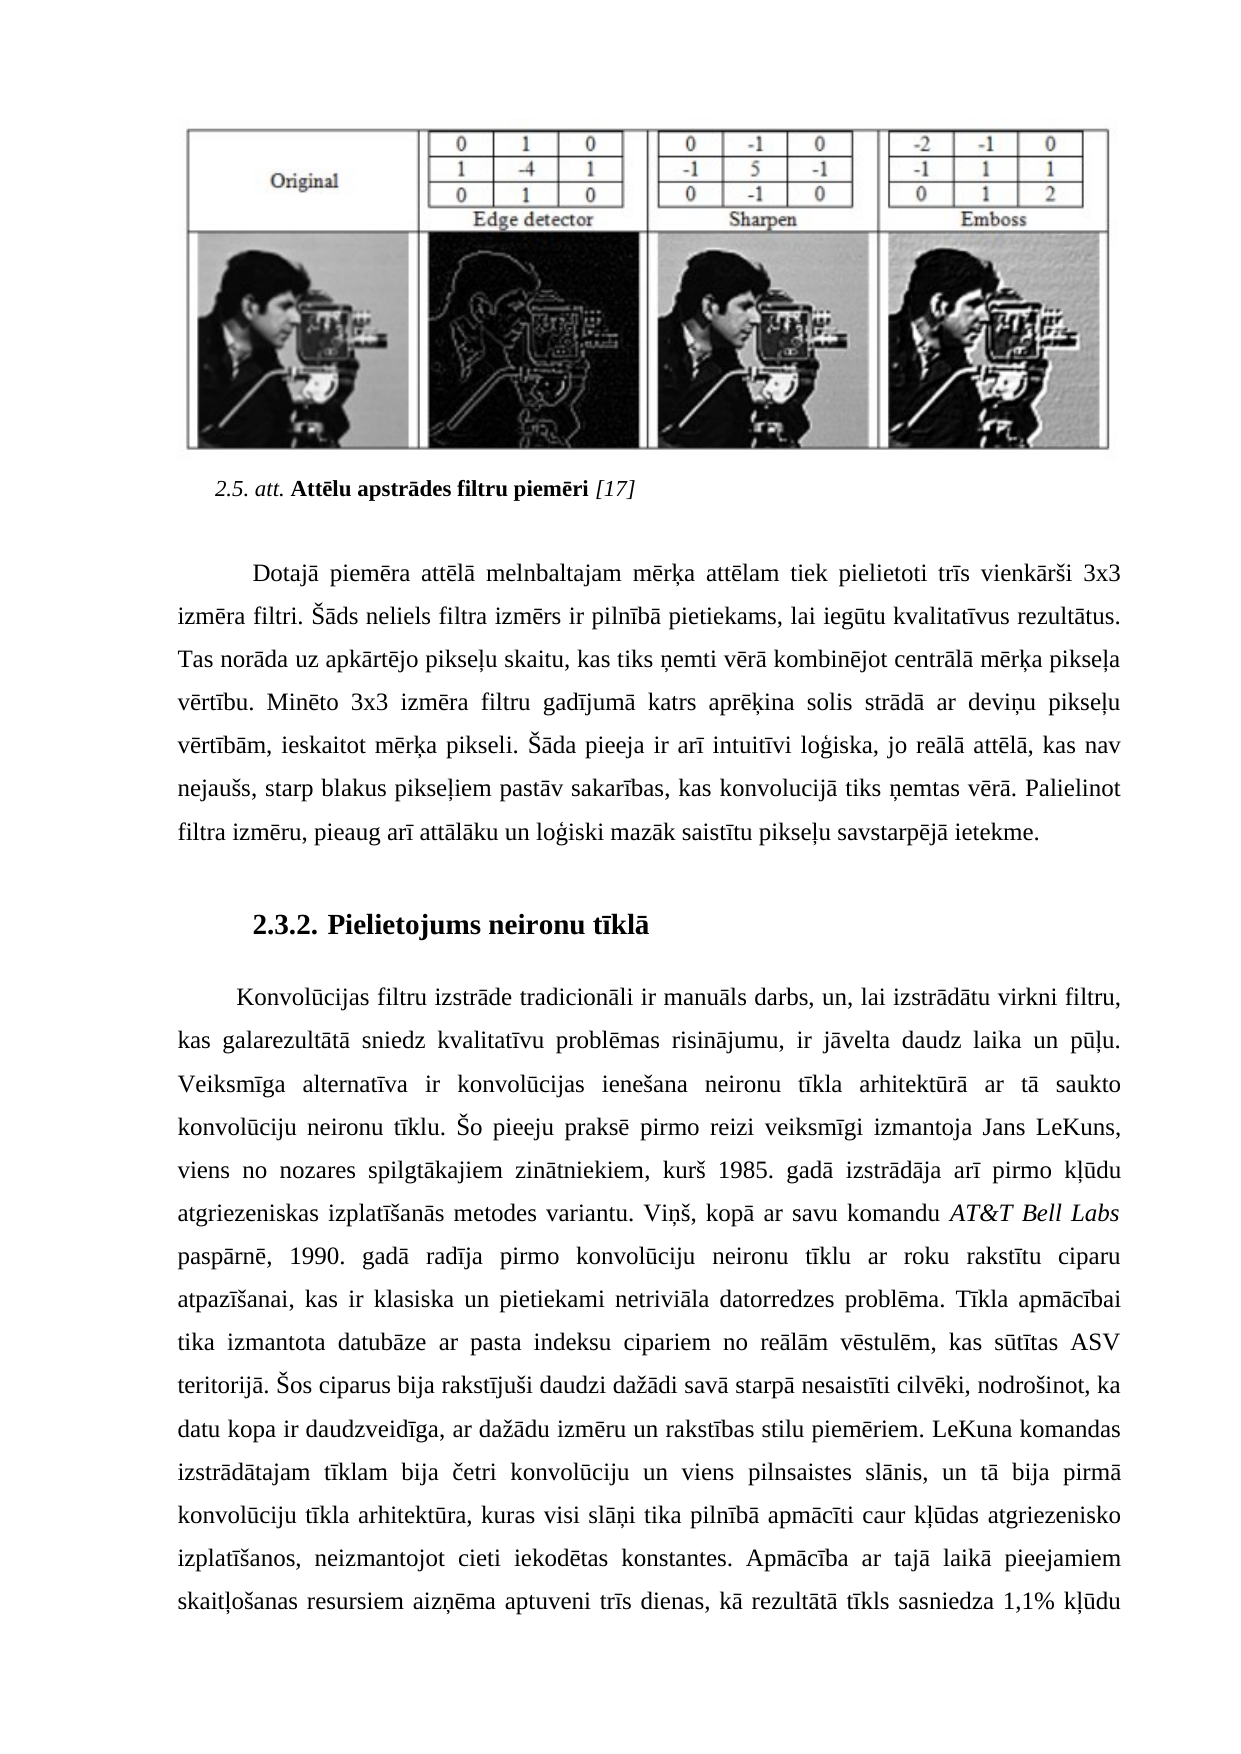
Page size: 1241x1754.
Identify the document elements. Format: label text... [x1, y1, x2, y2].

picture [177, 118, 1122, 461]
text 2.5. att. Attēlu apstrādes filtru piemēri [215, 475, 1122, 502]
subtitle Pielietojums neironu tīklā [252, 907, 1122, 941]
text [177, 982, 1122, 1615]
text Dotajā piemēra attēlā melnbaltajam mērķa attēlam tiek pielietoti trīs vienkārši 3x3 izmēra filtri. Šāds neliels filtra izmērs ir pilnībā pietiekams, lai iegūtu kvalitatīvus rezultātus. Tas norāda uz apkārtējo pikseļu skaitu, kas tiks ņemti vērā kombinējot centrālā mērķa pikseļa vērtību. Minēto 3x3 izmēra filtru gadījumā katrs aprēķina solis strādā ar deviņu pikseļu vērtībām, ieskaitot mērķa pikseli. Šāda pieeja ir arī intuitīvi loģiska, jo reālā attēlā, kas nav nejaušs, starp blakus pikseļiem pastāv sakarības, kas konvolucijā tiks ņemtas vērā. Palielinot filtra izmēru, pieaug arī attālāku un loģiski mazāk saistītu pikseļu savstarpējā ietekme. [177, 558, 1122, 845]
